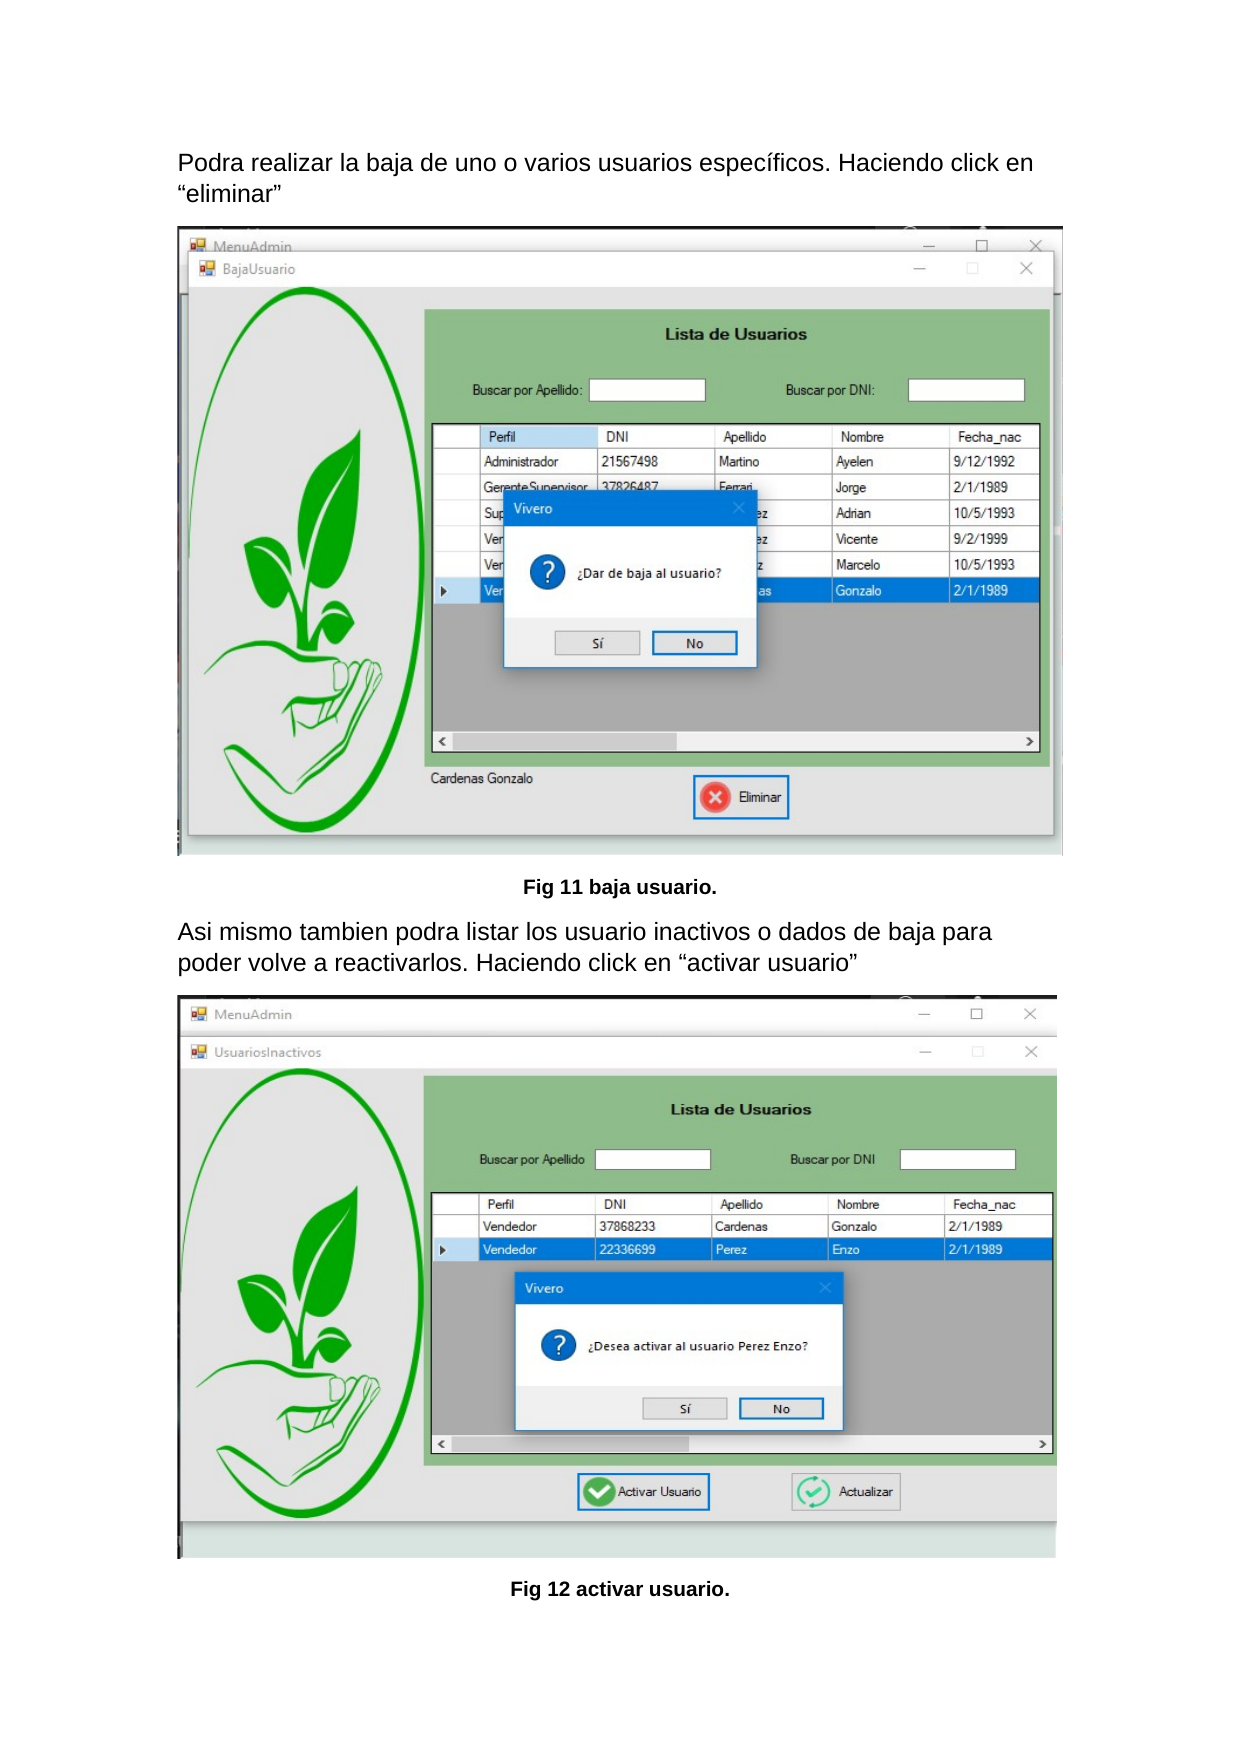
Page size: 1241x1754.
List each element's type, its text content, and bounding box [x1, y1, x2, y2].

text Asi mismo tambien podra listar los usuario inactivos o dados de baja para poder volve a reactivarlos. Haciendo click en “activar usuario” [177, 917, 1063, 977]
picture [177, 226, 1063, 856]
text Podra realizar la baja de uno o varios usuarios específicos. Haciendo click en “eliminar” [177, 148, 1063, 207]
text Fig 11 baja usuario. [177, 874, 1063, 898]
picture [177, 995, 1057, 1559]
text Fig 12 activar usuario. [177, 1577, 1063, 1601]
